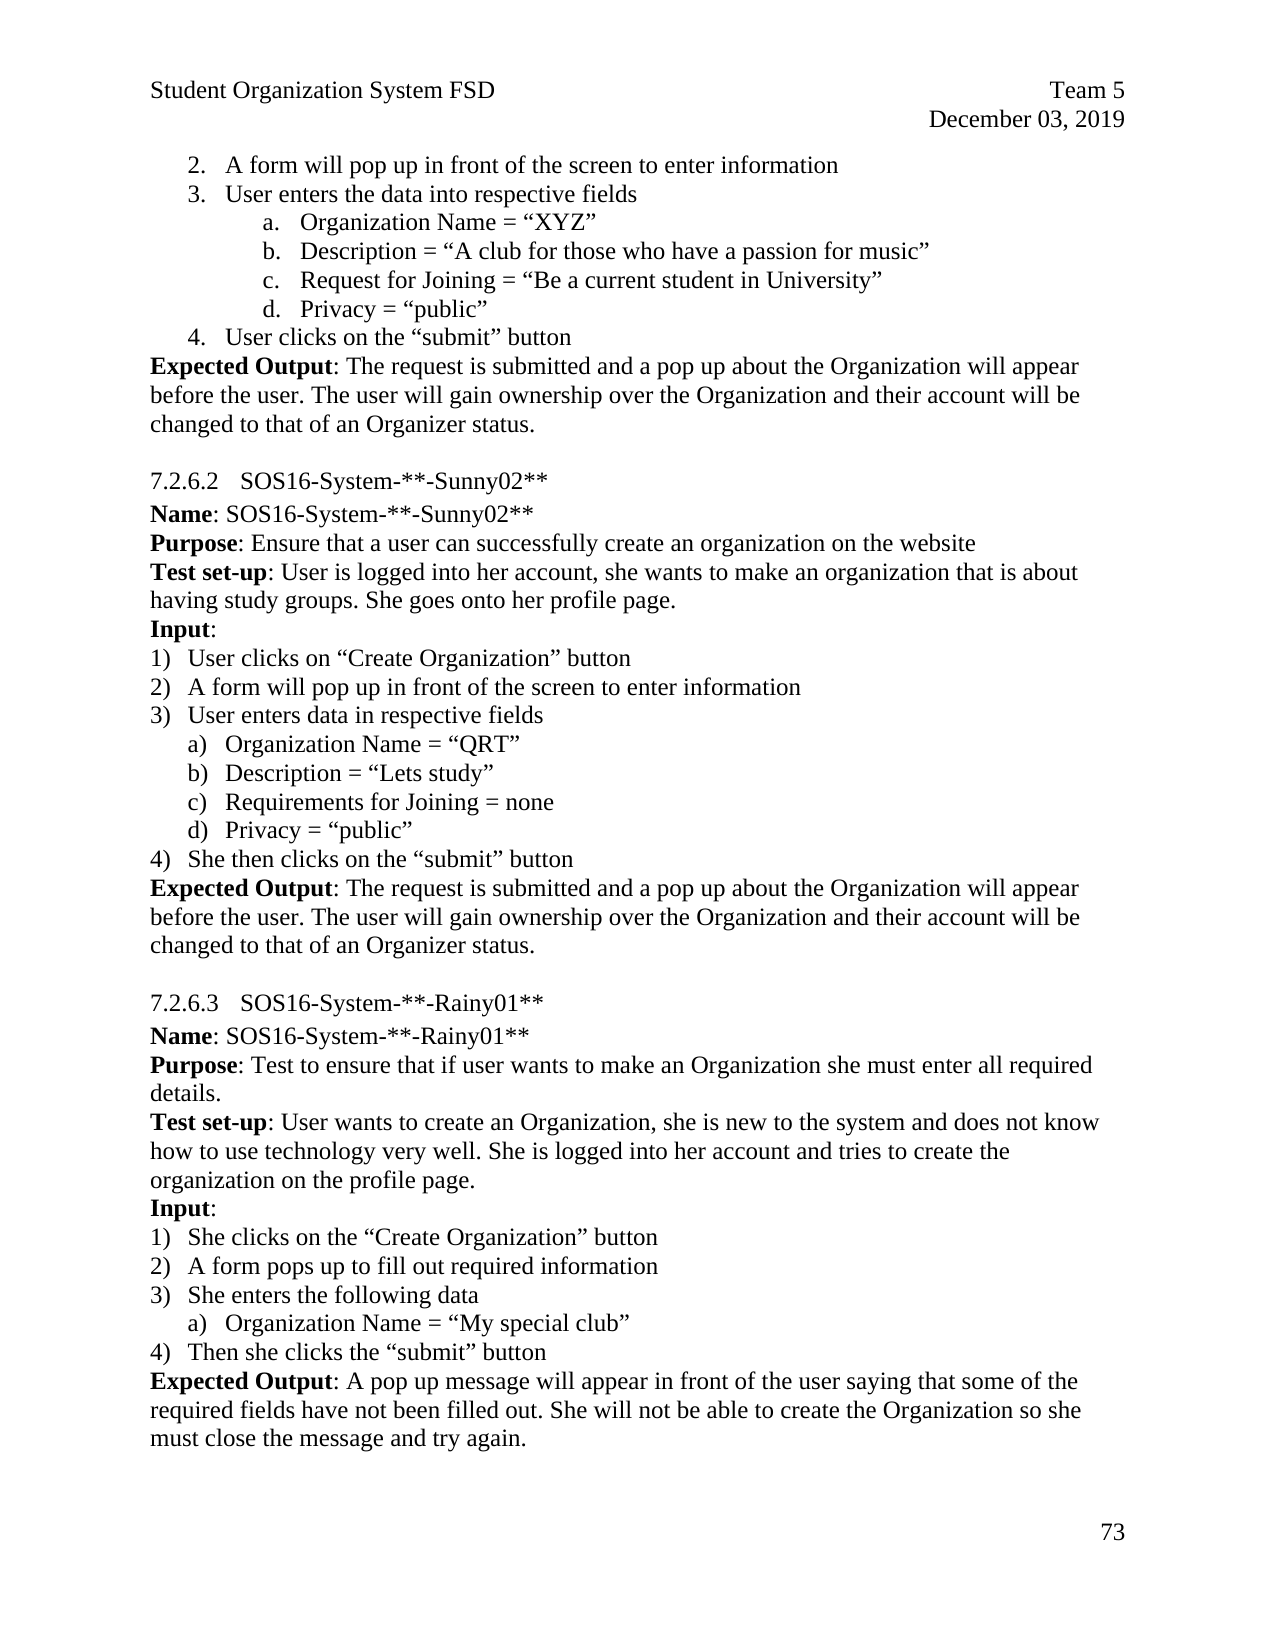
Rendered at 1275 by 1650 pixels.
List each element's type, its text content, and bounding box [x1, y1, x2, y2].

list Organization Name = “XYZ” [262, 207, 1125, 236]
list A form pops up to fill out required information [150, 1251, 1125, 1280]
list A form will pop up in front of the screen to enter information [150, 672, 1125, 701]
list Organization Name = “QRT” [187, 729, 1125, 758]
text Expected Output: The request is submitted and a pop up about the Organization will appear before the user. The user will gain ownership over the Organization and their account will be changed to that of an Organizer status. [150, 873, 1125, 959]
list Then she clicks the “submit” button [150, 1337, 1125, 1366]
text Purpose: Test to ensure that if user wants to make an Organization she must enter all required details. [150, 1050, 1125, 1107]
list User clicks on “Create Organization” button [150, 643, 1125, 672]
list Requirements for Joining = none [187, 787, 1125, 816]
list User enters the data into respective fields [187, 179, 1125, 207]
list Privacy = “public” [262, 294, 1125, 322]
text Name: SOS16-System-**-Rainy01** [150, 1021, 1125, 1050]
list A form will pop up in front of the screen to enter information [187, 150, 1125, 179]
text Input: [150, 1193, 1125, 1222]
list She clicks on the “Create Organization” button [150, 1222, 1125, 1251]
subtitle SOS16-System-**-Sunny02** [150, 466, 1125, 495]
text Purpose: Ensure that a user can successfully create an organization on the website Test set-up: User is logged into her account, she wants to make an organization that is about having study groups. She goes onto her profile page. [150, 528, 1125, 614]
list User enters data in respective fields [150, 701, 1125, 729]
text Input: [150, 614, 1125, 643]
list She enters the following data [150, 1280, 1125, 1308]
text Name: SOS16-System-**-Sunny02** [150, 499, 1125, 528]
list Description = “Lets study” [187, 758, 1125, 787]
list Privacy = “public” [187, 816, 1125, 844]
list Description = “A club for those who have a passion for music” [262, 236, 1125, 265]
text Test set-up: User wants to create an Organization, she is new to the system and does not know how to use technology very well. She is logged into her account and tries to create the organization on the profile page. [150, 1107, 1125, 1193]
text Expected Output: The request is submitted and a pop up about the Organization will appear before the user. The user will gain ownership over the Organization and their account will be changed to that of an Organizer status. [150, 351, 1125, 437]
list Request for Joining = “Be a current student in University” [262, 265, 1125, 294]
list Organization Name = “My special club” [187, 1308, 1125, 1337]
list User clicks on the “submit” button [187, 322, 1125, 351]
subtitle SOS16-System-**-Rainy01** [150, 988, 1125, 1017]
text Expected Output: A pop up message will appear in front of the user saying that some of the required fields have not been filled out. She will not be able to create the Organization so she must close the message and try again. [150, 1366, 1125, 1452]
list She then clicks on the “submit” button [150, 844, 1125, 873]
